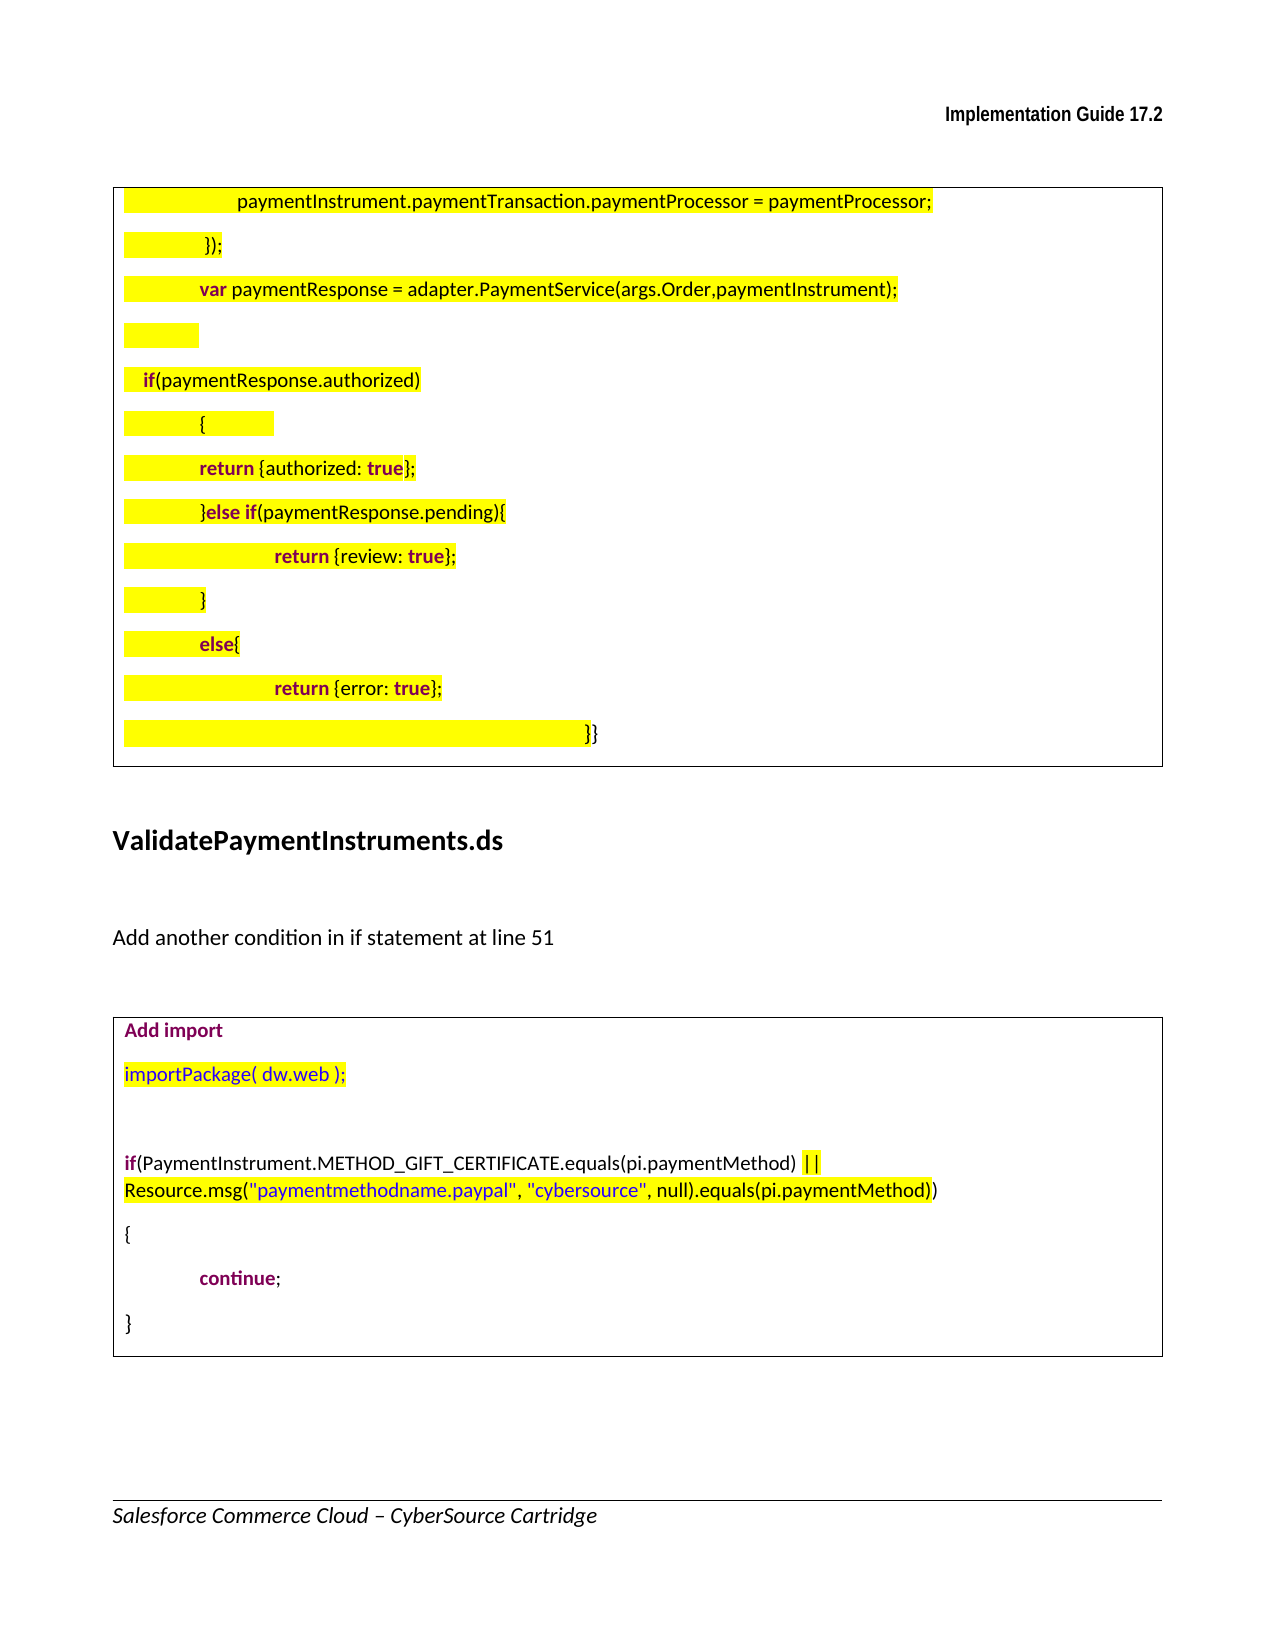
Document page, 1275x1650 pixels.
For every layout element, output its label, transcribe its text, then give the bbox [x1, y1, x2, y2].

text Add another condition in if statement at line 51 [112, 923, 1162, 951]
table_header Add import importPackage( dw.web ); if(PaymentInstrument.METHOD_GIFT_CERTIFICATE.equals(pi.paymentMethod) || Resource.msg("paymentmethodname.paypal", "cybersource", null).equals(pi.paymentMethod)) { continue; } [114, 1018, 1162, 1356]
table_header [114, 188, 1162, 766]
subtitle ValidatePaymentInstruments.ds [112, 822, 1162, 858]
